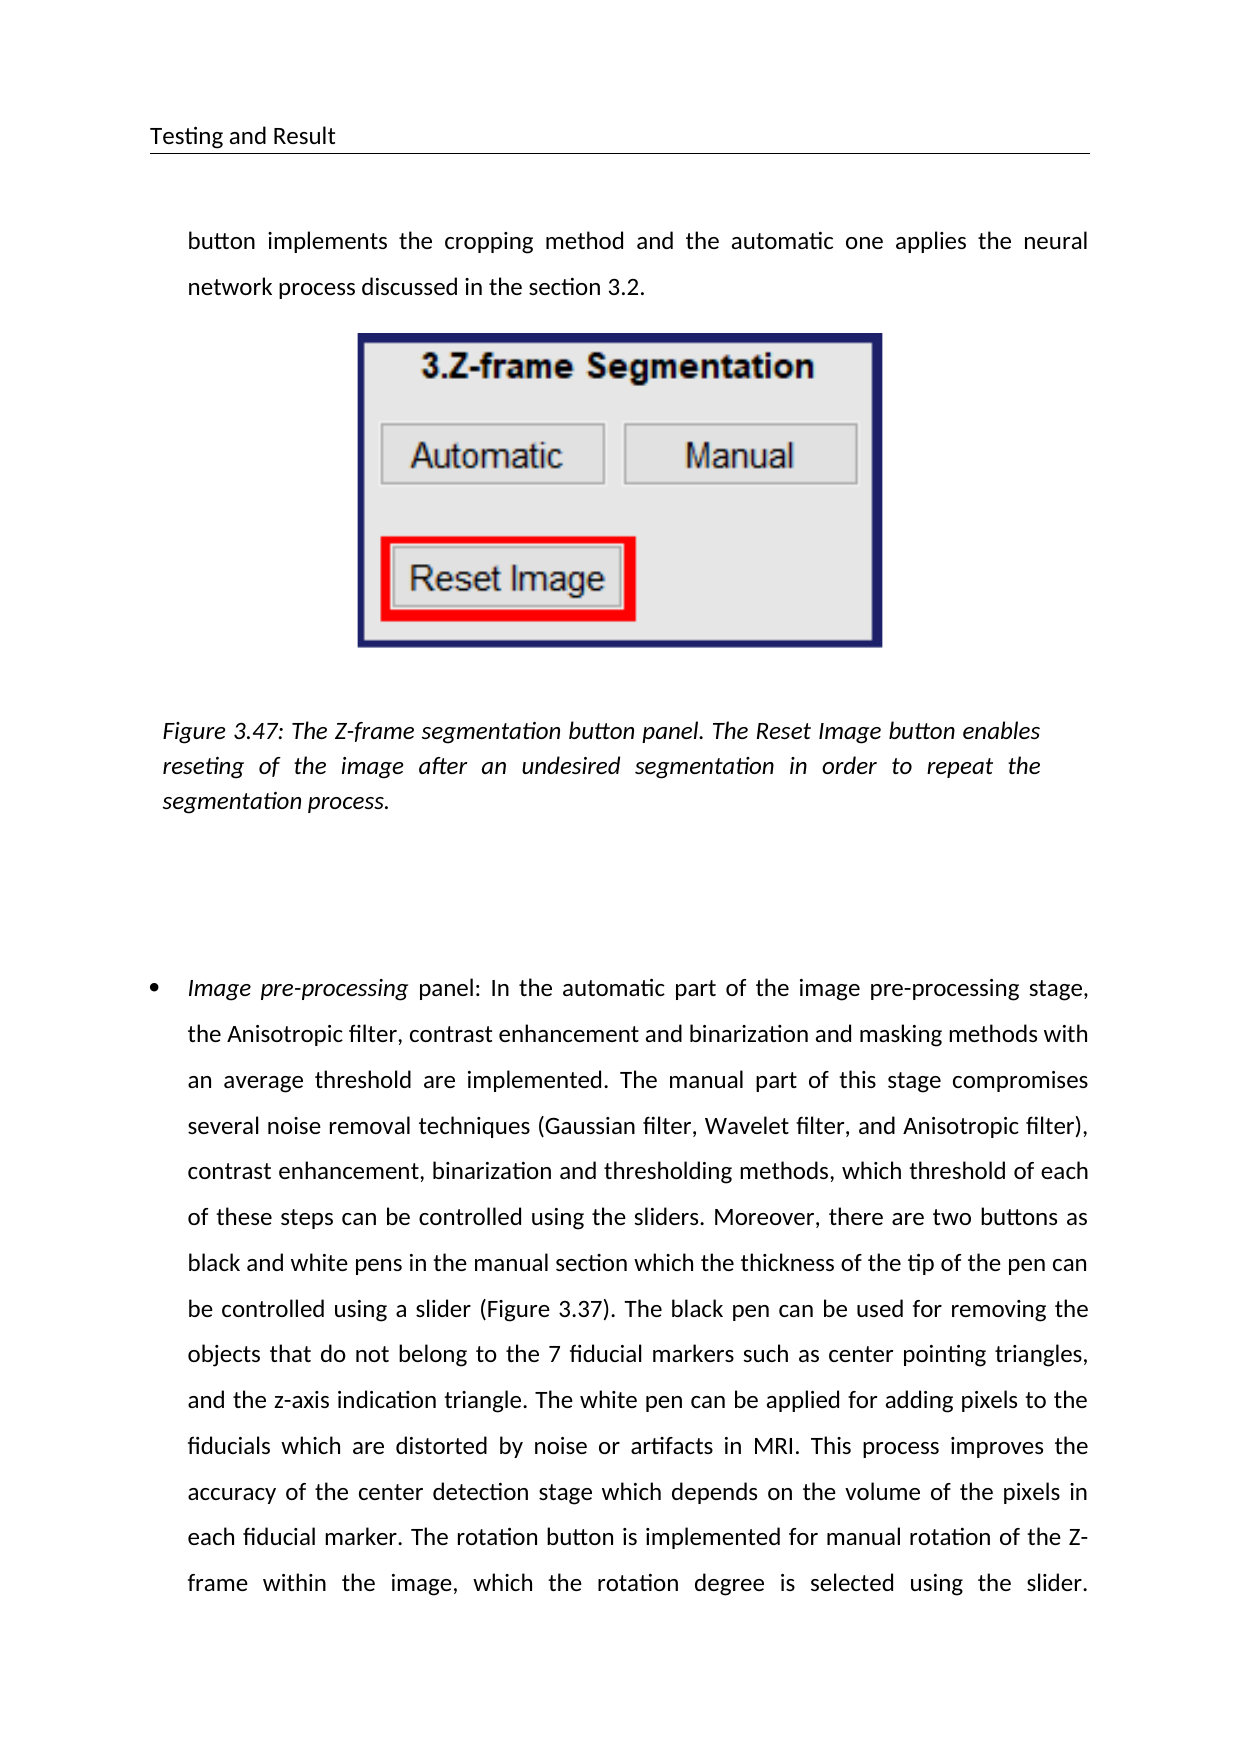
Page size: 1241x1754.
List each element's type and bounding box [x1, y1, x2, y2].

list [150, 973, 1090, 1598]
list [150, 225, 1090, 301]
picture [357, 333, 883, 648]
